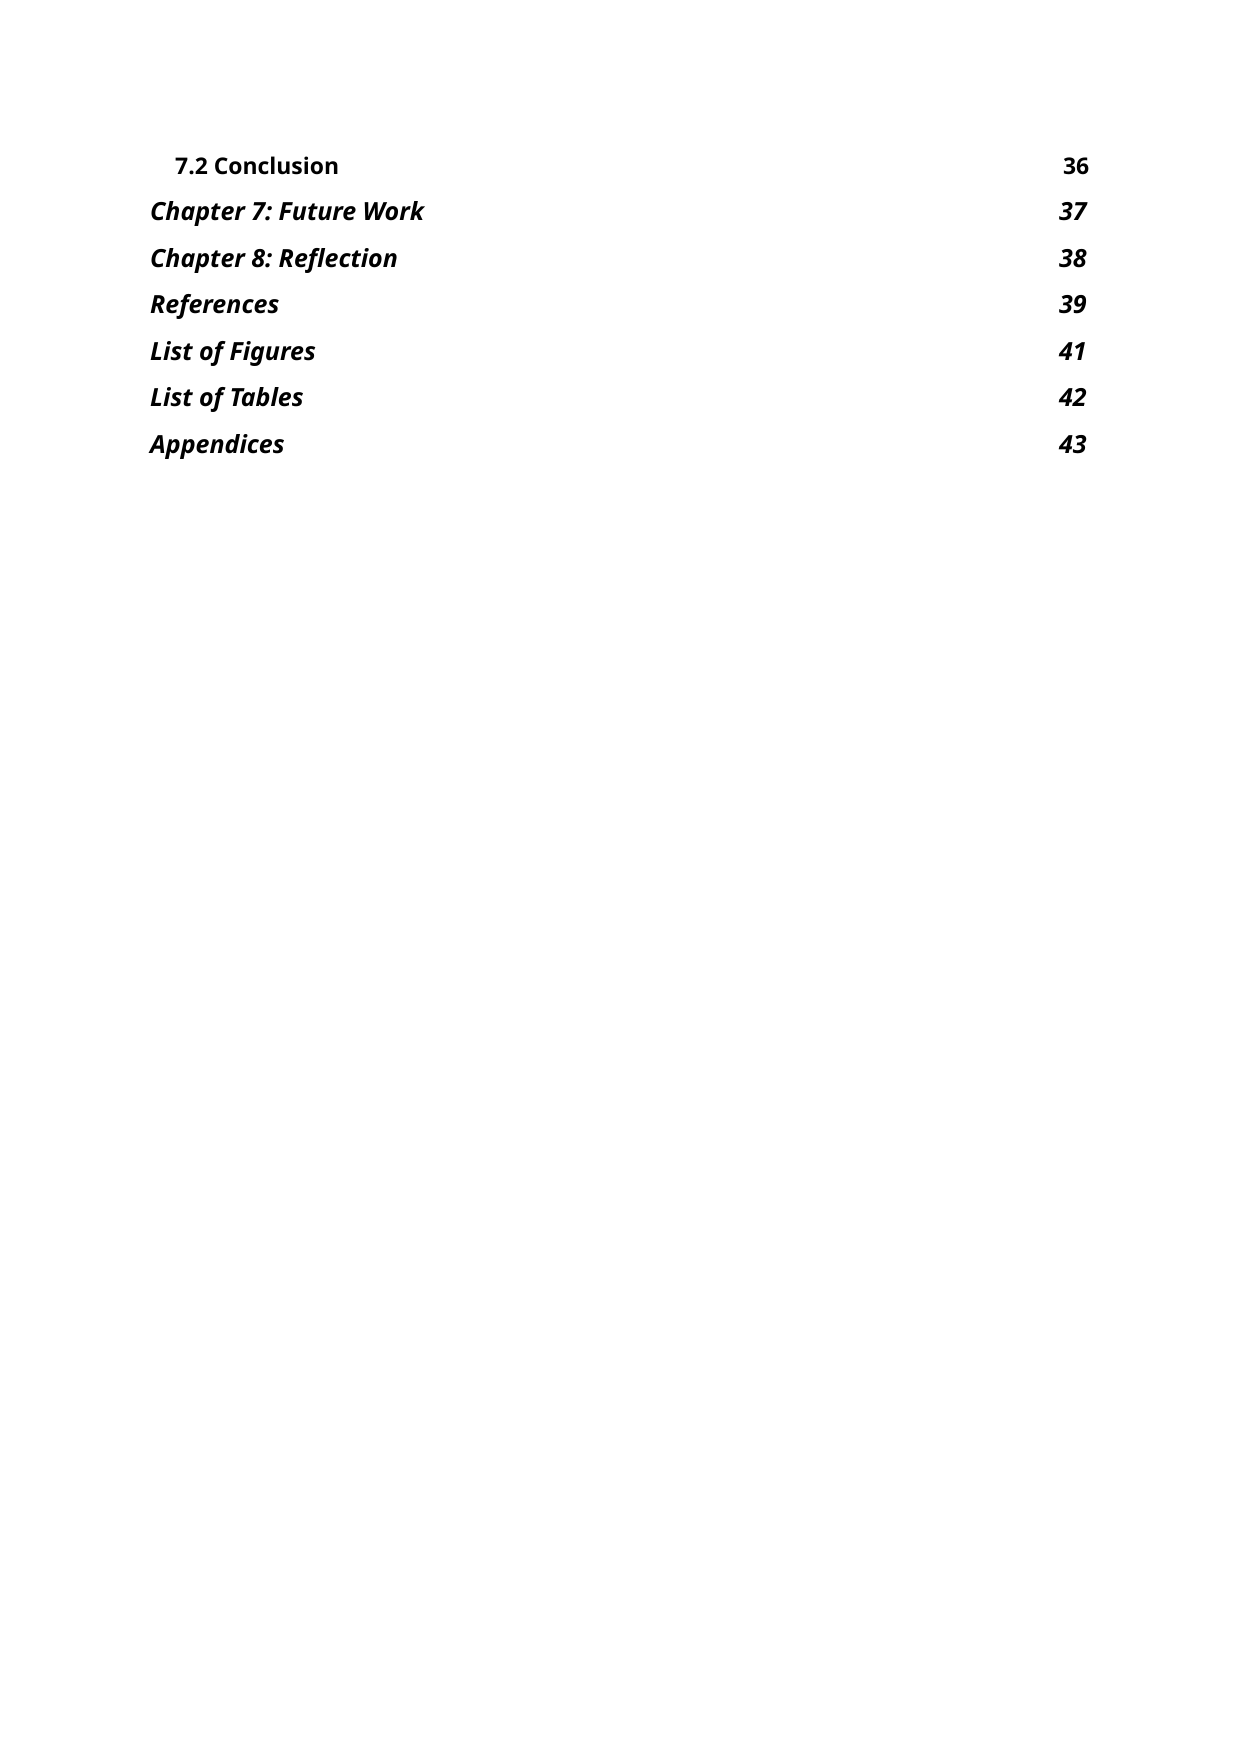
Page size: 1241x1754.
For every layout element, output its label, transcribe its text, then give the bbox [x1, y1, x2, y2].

text List of Tables 42 [150, 380, 1090, 414]
text Chapter 7: Future Work 37 [150, 194, 1090, 228]
text Chapter 8: Reflection 38 [150, 240, 1090, 274]
text 7.2 Conclusion 36 [175, 150, 1090, 181]
text List of Figures 41 [150, 333, 1090, 367]
text References 39 [150, 287, 1090, 321]
text Appendices 43 [150, 427, 1090, 461]
